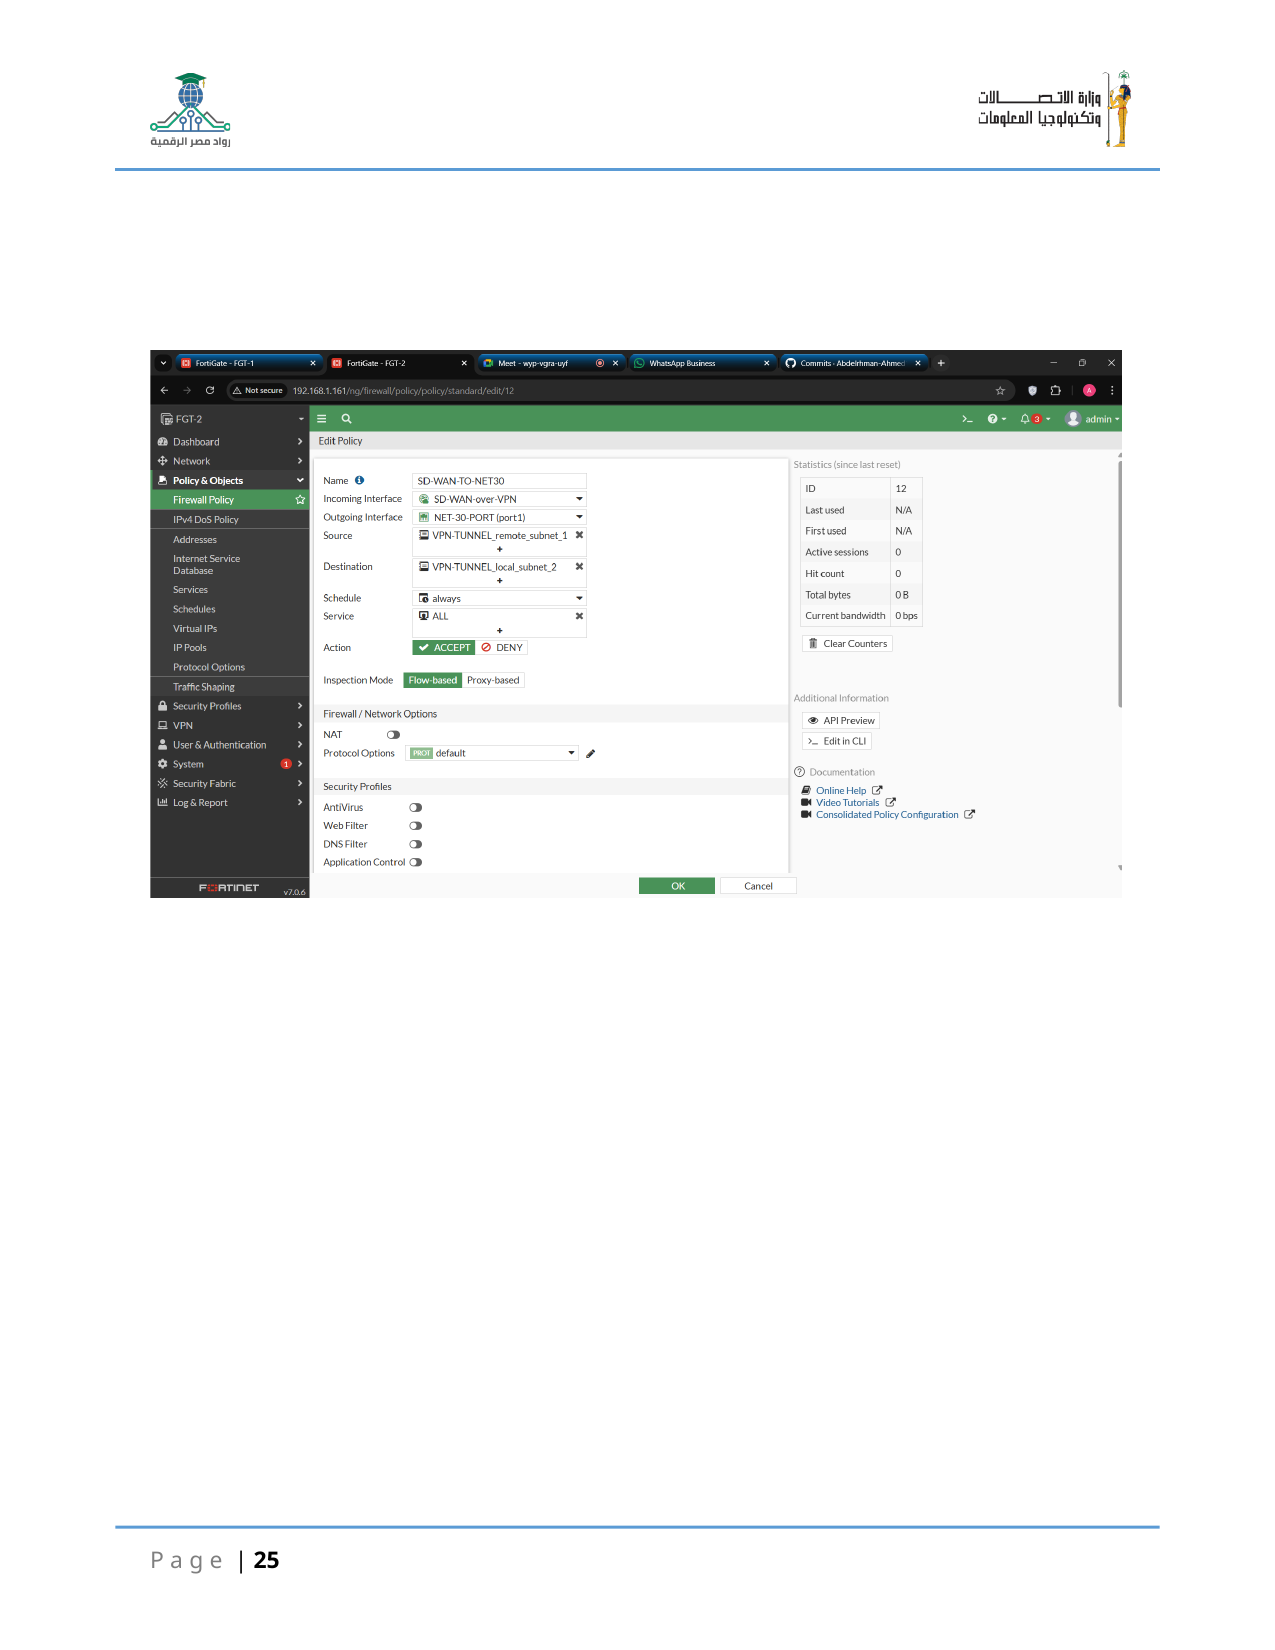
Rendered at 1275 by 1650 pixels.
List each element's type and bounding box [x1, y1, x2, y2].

picture [150, 73, 231, 147]
picture [150, 350, 1122, 897]
picture [978, 70, 1131, 147]
